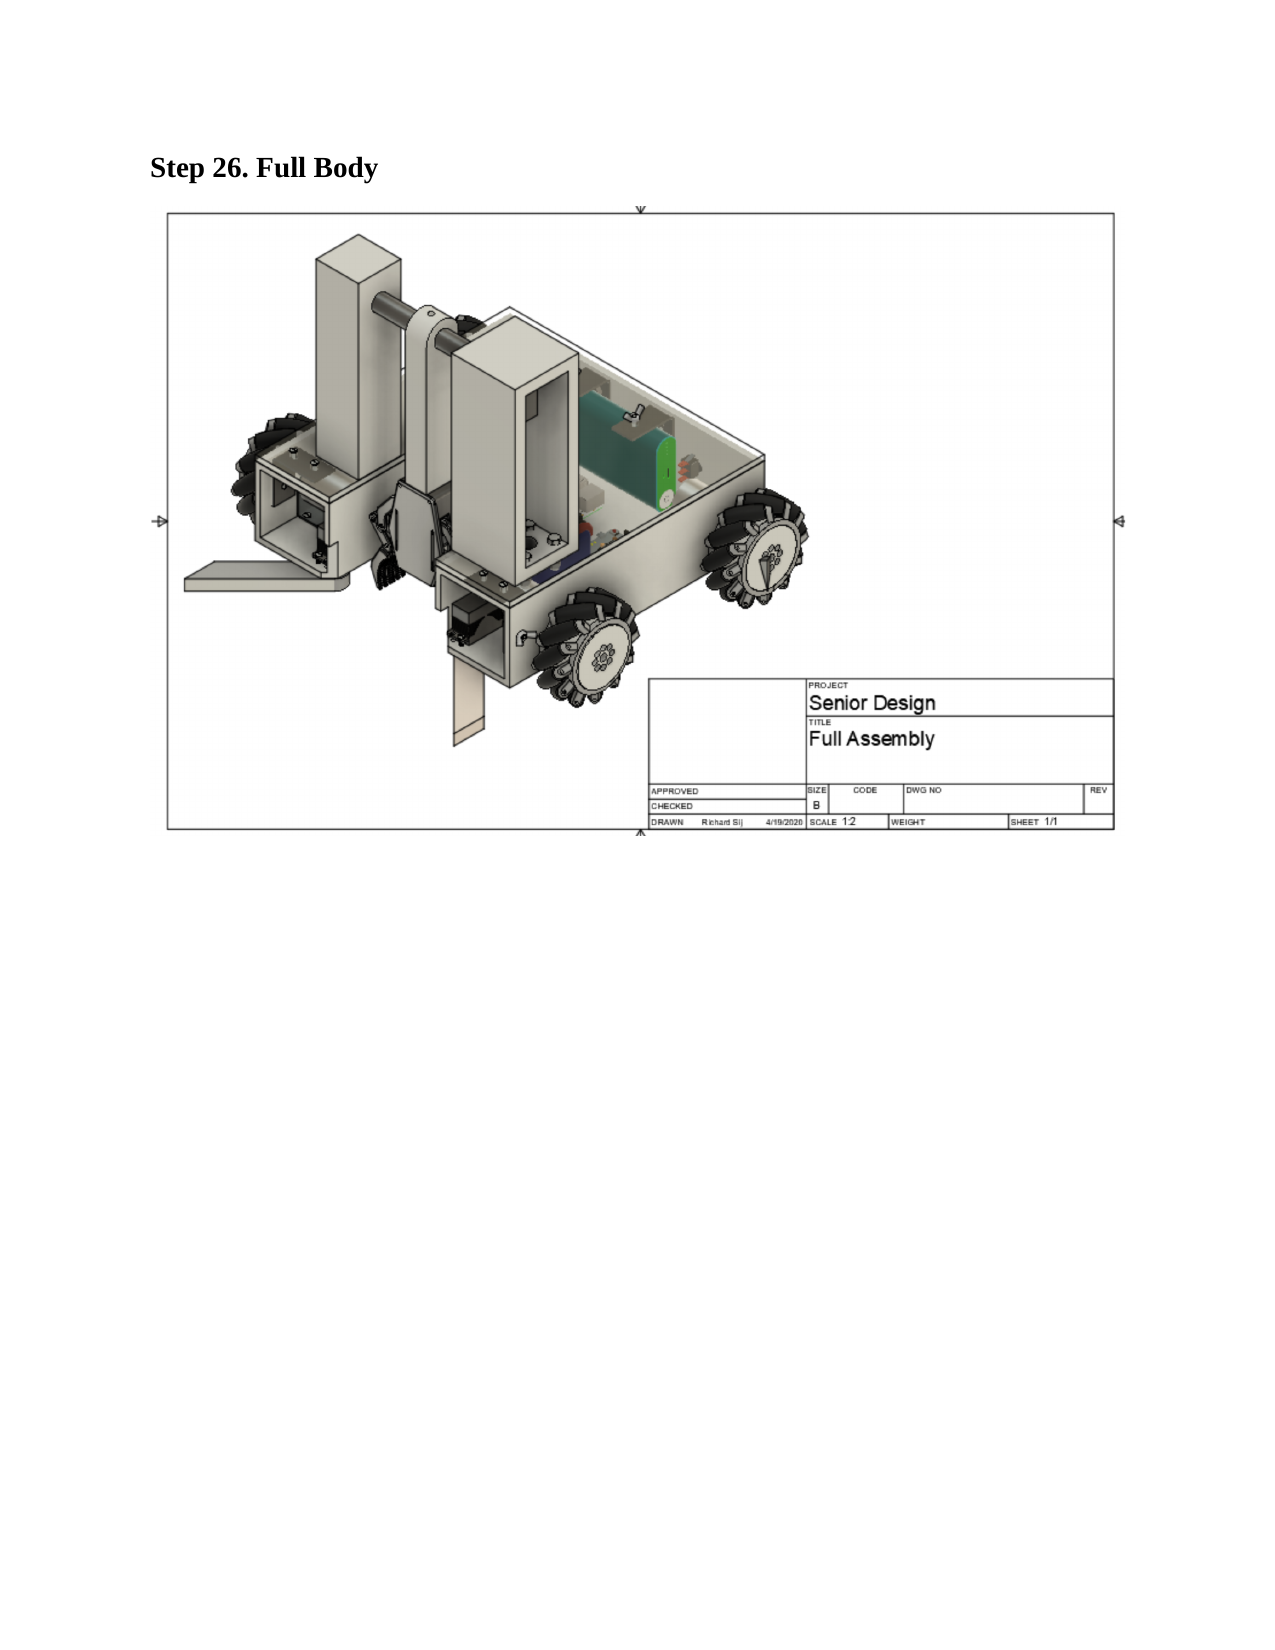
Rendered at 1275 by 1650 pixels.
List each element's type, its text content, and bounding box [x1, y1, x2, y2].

text Step 26. Full Body [150, 150, 1125, 183]
picture [150, 206, 1125, 836]
